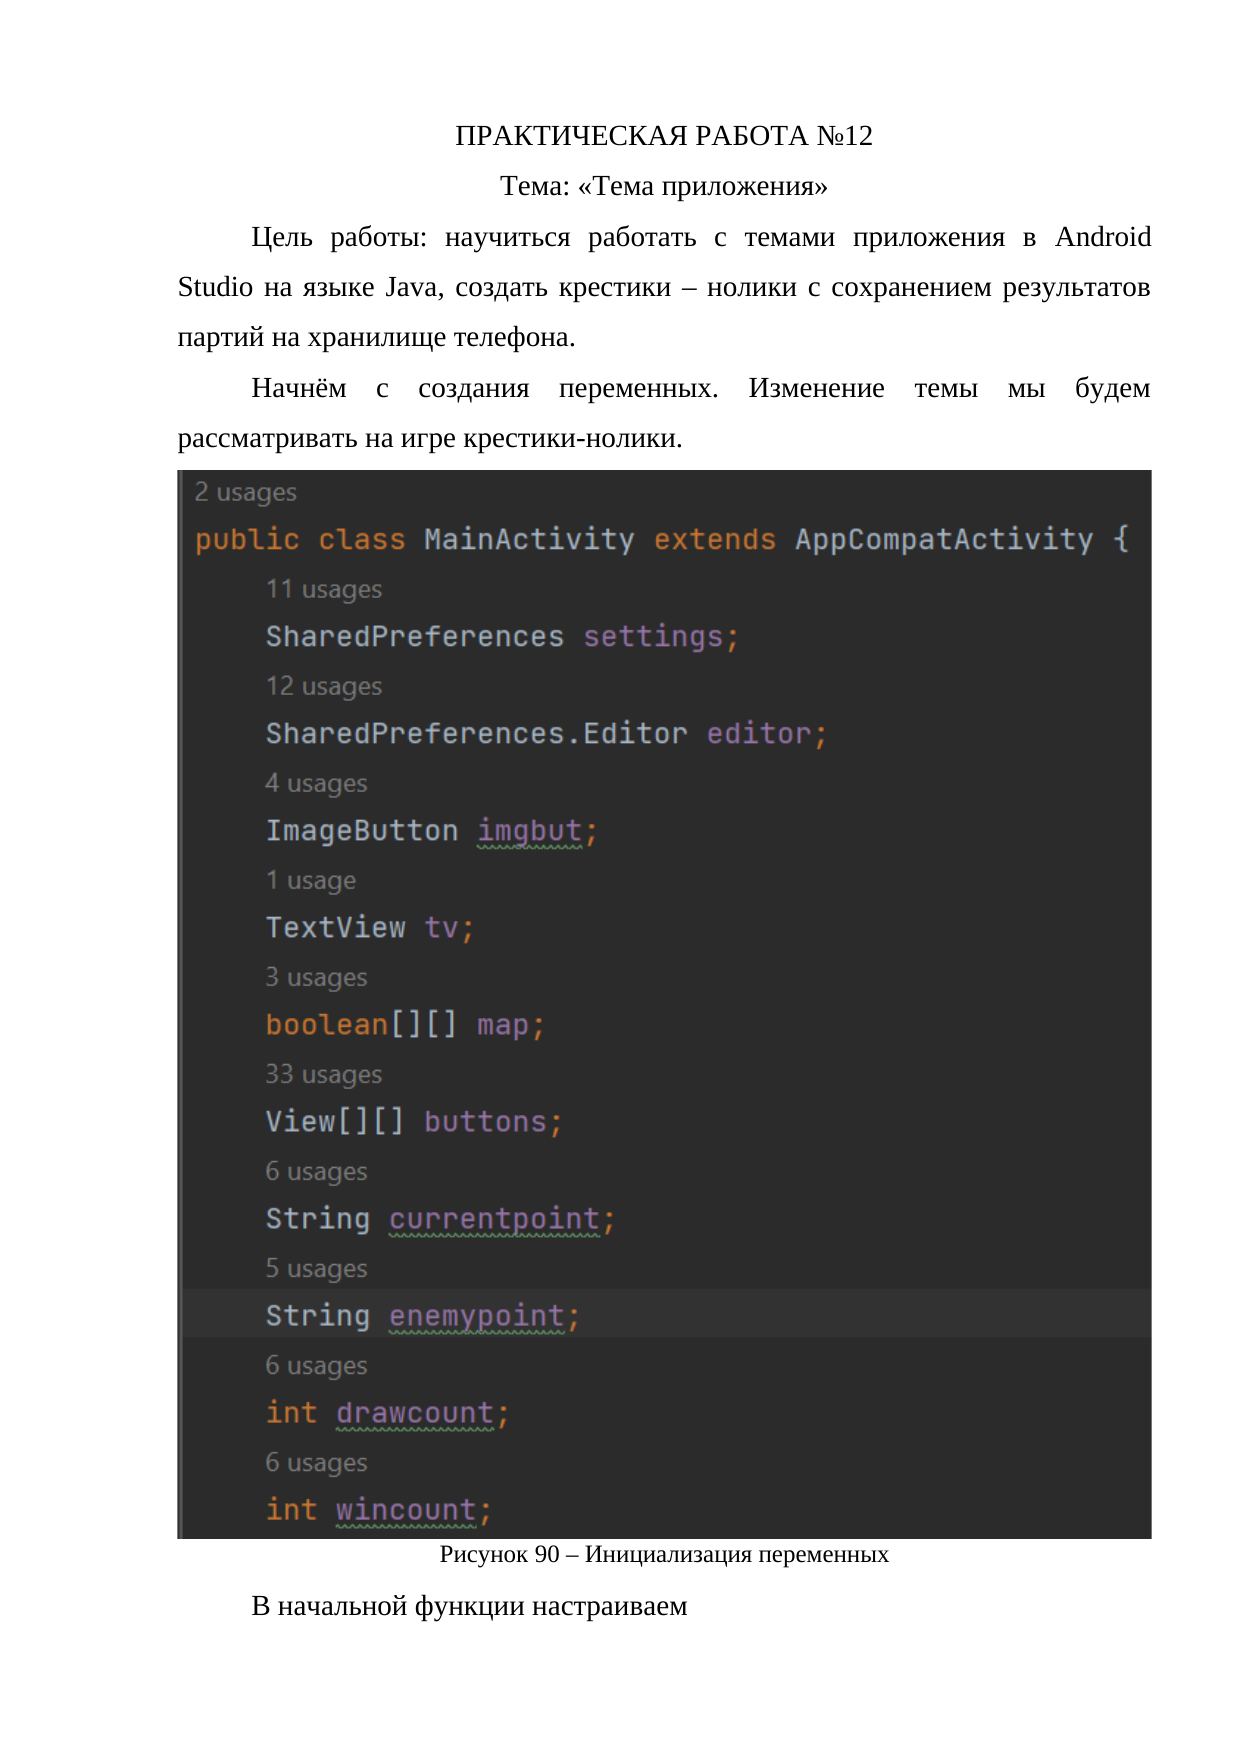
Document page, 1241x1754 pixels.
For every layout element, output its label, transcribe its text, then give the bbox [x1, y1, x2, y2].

text ПРАКТИЧЕСКАЯ РАБОТА №12 [177, 118, 1152, 152]
text Рисунок 90 – Инициализация переменных [177, 1539, 1152, 1568]
text Тема: «Тема приложения» [177, 168, 1152, 202]
text Начнём с создания переменных. Изменение темы мы будем рассматривать на игре крестики-нолики. [177, 370, 1152, 453]
text Цель работы: научиться работать с темами приложения в Android Studio на языке Java, создать крестики – нолики с сохранением результатов партий на хранилище телефона. [177, 219, 1152, 353]
picture [177, 470, 1152, 1539]
text В начальной функции настраиваем [177, 1588, 1152, 1622]
